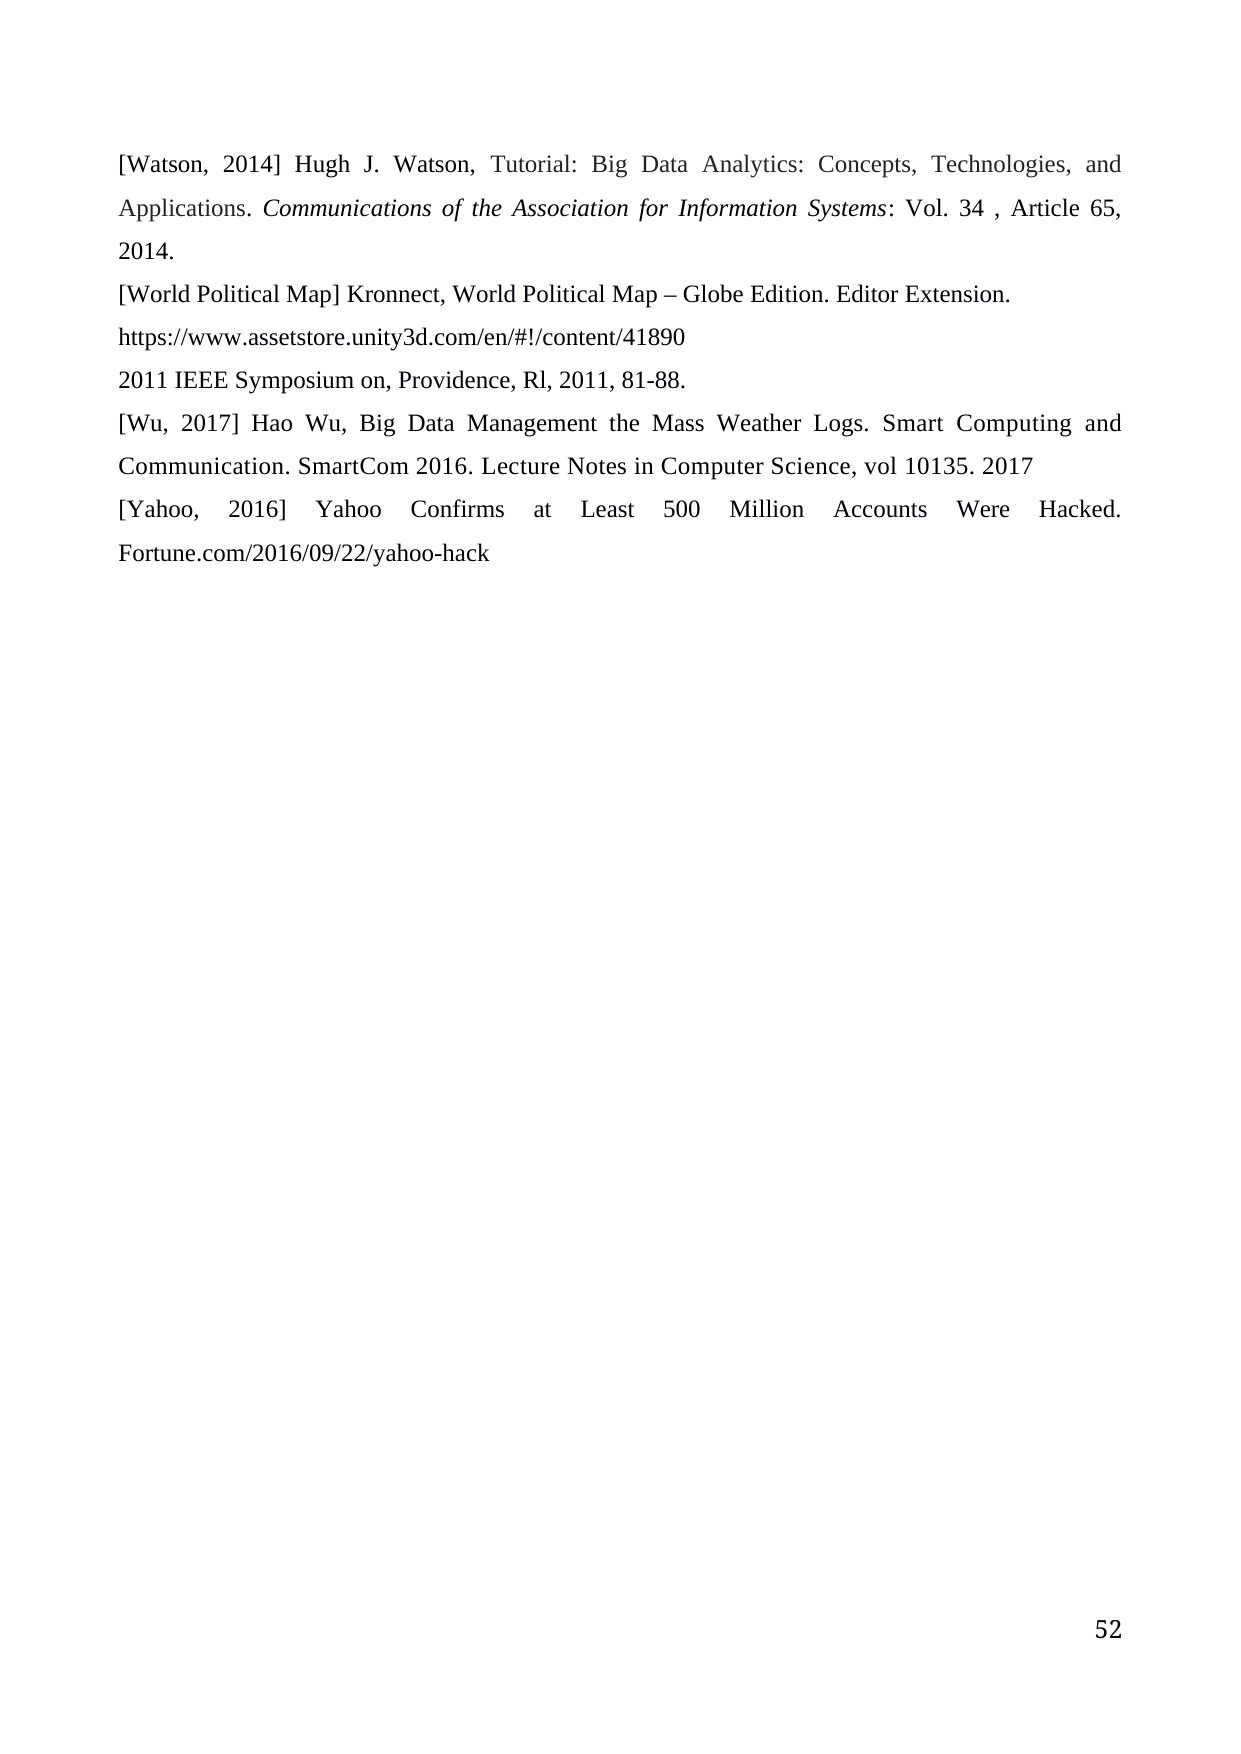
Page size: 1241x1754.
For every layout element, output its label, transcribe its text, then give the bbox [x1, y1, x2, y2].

text [World Political Map] Kronnect, World Political Map – Globe Edition. Editor Extension. https://www.assetstore.unity3d.com/en/#!/content/41890 [118, 279, 1122, 351]
text [Yahoo, 2016] Yahoo Confirms at Least 500 Million Accounts Were Hacked. Fortune.com/2016/09/22/yahoo-hack [118, 494, 1122, 566]
text 2011 IEEE Symposium on, Providence, Rl, 2011, 81-88. [118, 365, 1122, 394]
text [Watson, 2014] Hugh J. Watson, Tutorial: Big Data Analytics: Concepts, Technologies, and Applications. Communications of the Association for Information Systems: Vol. 34 , Article 65, 2014. [118, 149, 1122, 264]
text [Wu, 2017] Hao Wu, Big Data Management the Mass Weather Logs. Smart Computing and Communication. SmartCom 2016. Lecture Notes in Computer Science, vol 10135. 2017 [118, 408, 1122, 480]
